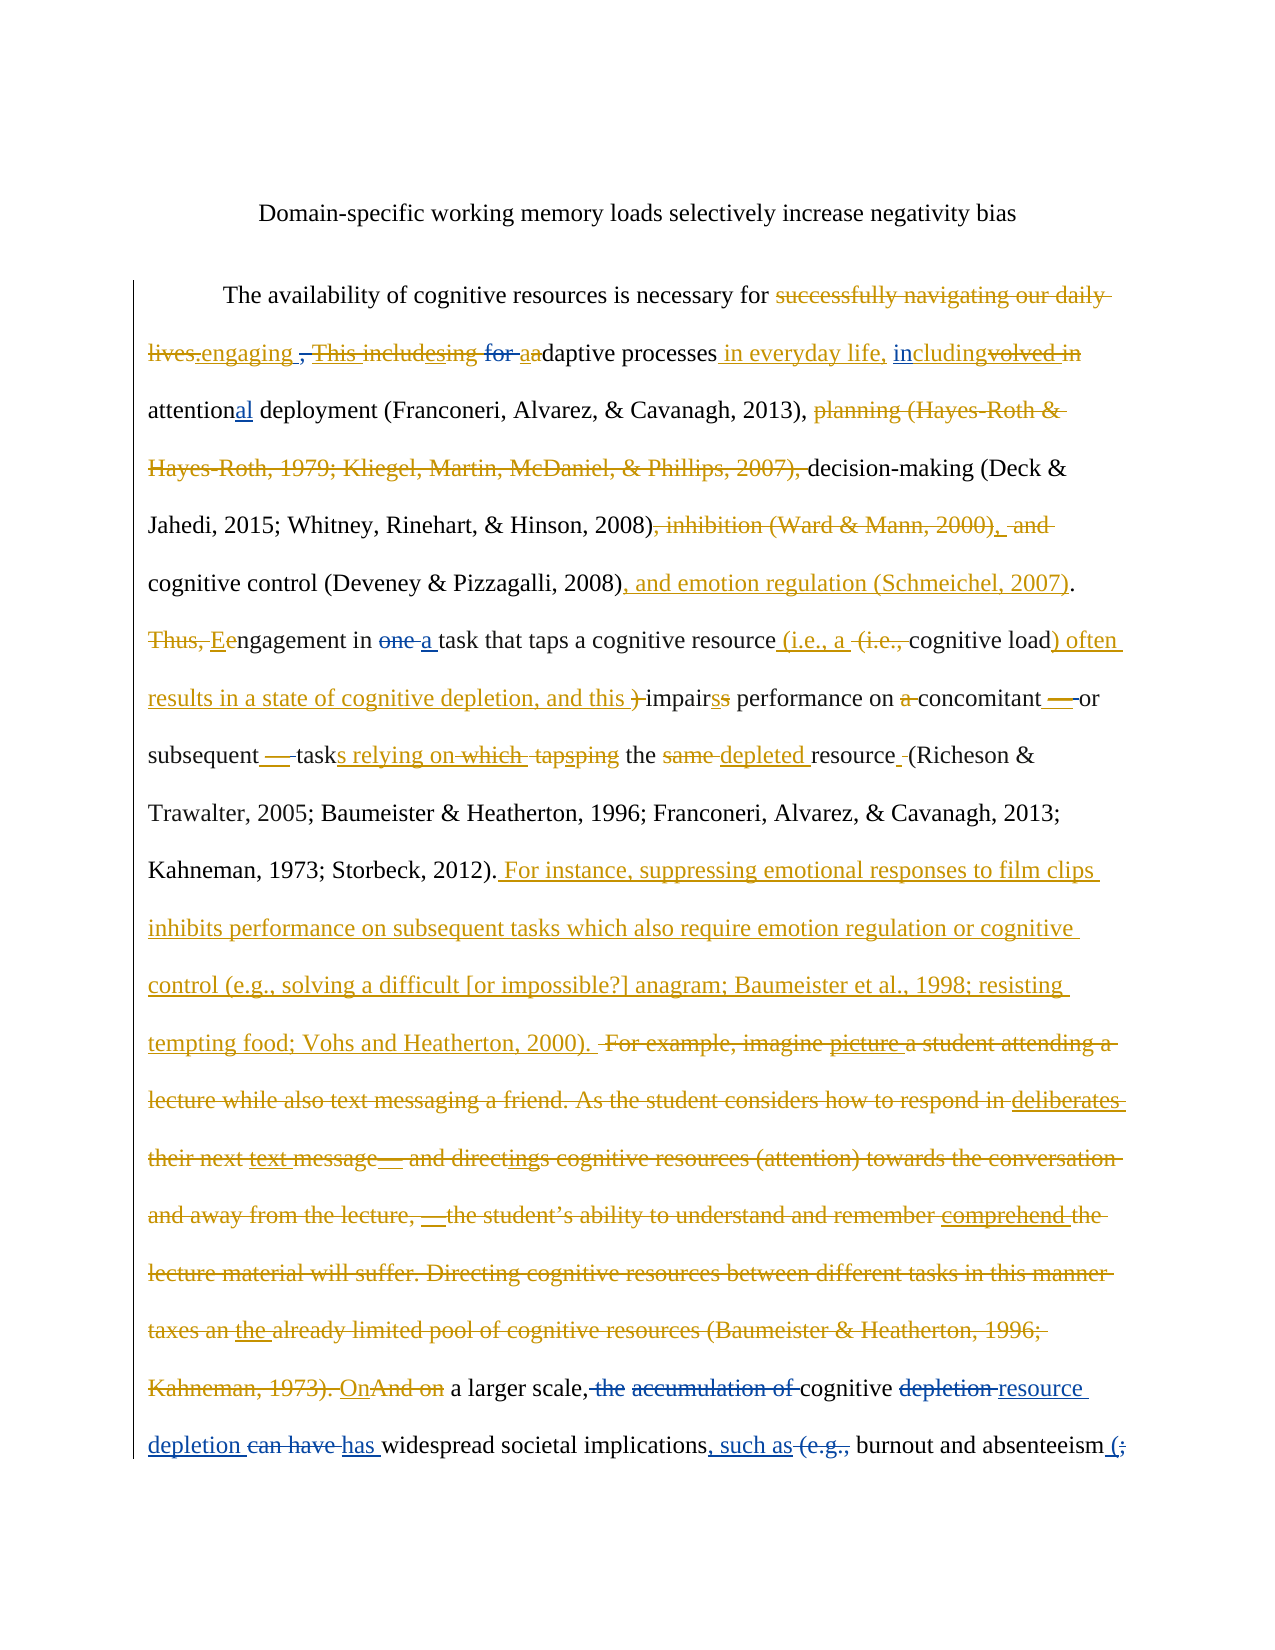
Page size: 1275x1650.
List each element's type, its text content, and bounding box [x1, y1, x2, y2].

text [148, 280, 1127, 1459]
title Domain-specific working memory loads selectively increase negativity bias [148, 198, 1127, 226]
